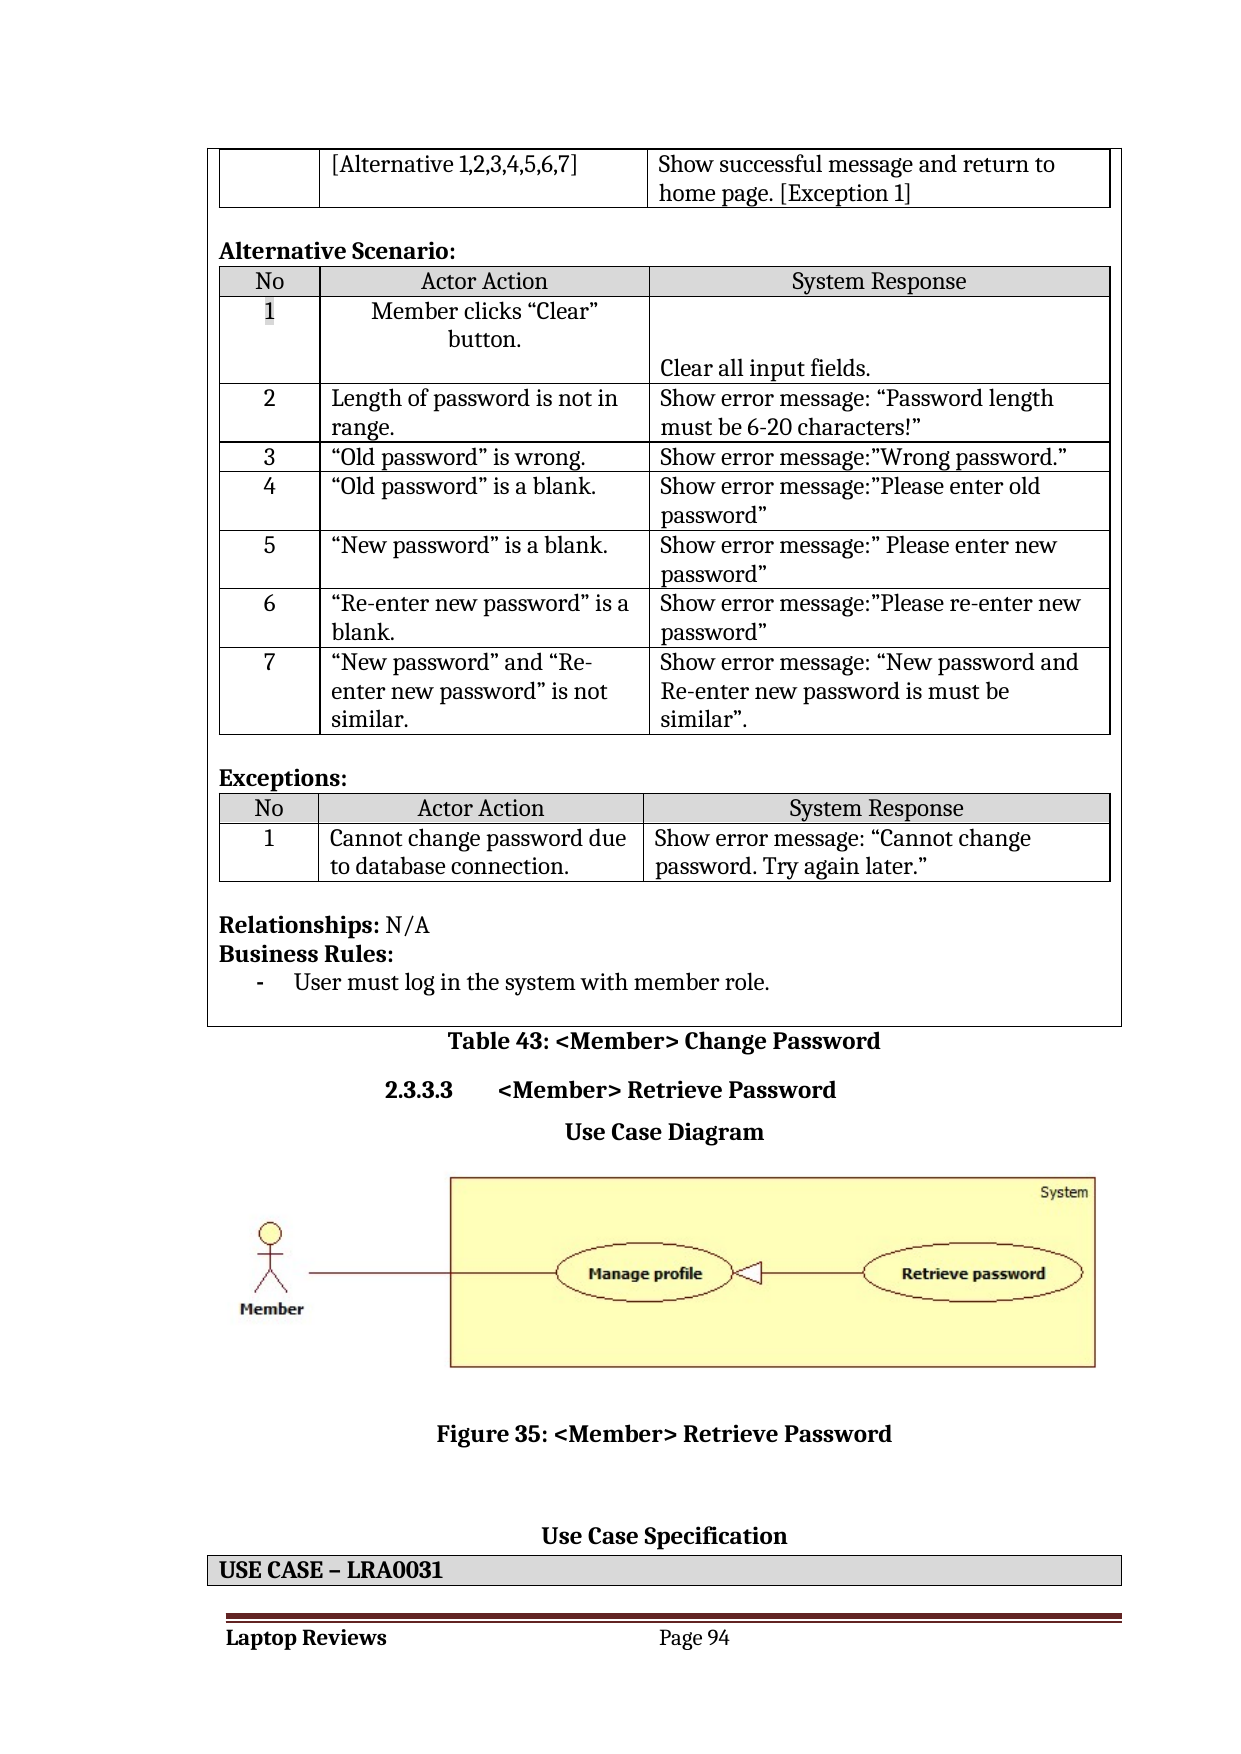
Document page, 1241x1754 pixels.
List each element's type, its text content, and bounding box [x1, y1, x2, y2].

subtitle Use Case Diagram [207, 1118, 1122, 1146]
subtitle Use Case Specification [207, 1522, 1122, 1551]
text Figure 35: <Member> Retrieve Password [207, 1419, 1122, 1448]
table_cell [208, 149, 1121, 1026]
subtitle <Member> Retrieve Password [385, 1076, 1122, 1105]
table_header USE CASE – LRA0031 [208, 1556, 1121, 1585]
picture [206, 1150, 1123, 1395]
text Table 43: <Member> Change Password [207, 1027, 1122, 1056]
